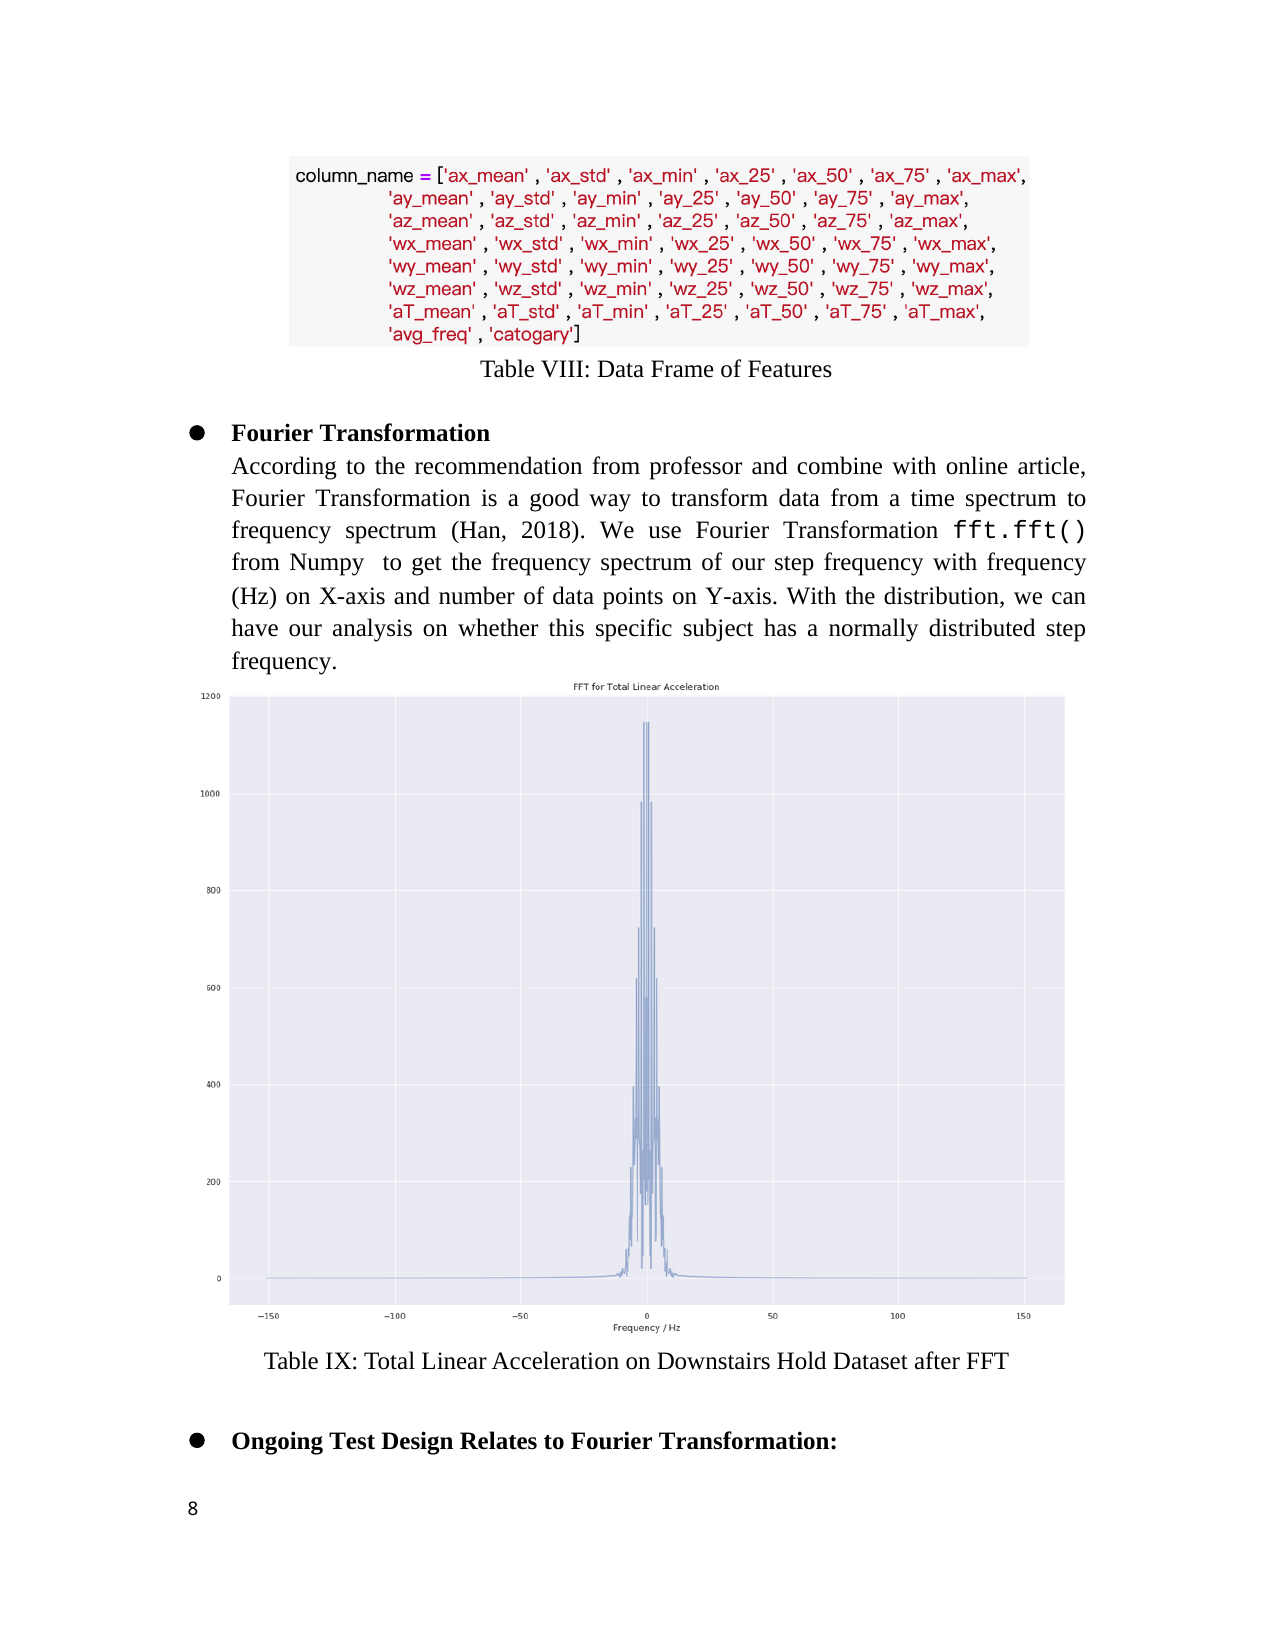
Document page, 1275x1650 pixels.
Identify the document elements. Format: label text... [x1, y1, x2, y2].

picture [187, 676, 1088, 1339]
list Fourier Transformation [187, 417, 1087, 449]
list Ongoing Test Design Relates to Fourier Transformation: [187, 1424, 1087, 1457]
text According to the recommendation from professor and combine with online article, Fourier Transformation is a good way to transform data from a time spectrum to frequency spectrum. We use Fourier Transformation fft.fft() from Numpy to get the frequency spectrum of our step frequency with frequency (Hz) on X-axis and number of data points on Y-axis. With the distribution, we can have our analysis on whether this specific subject has a normally distributed step frequency. [231, 449, 1087, 676]
picture [289, 156, 1029, 347]
